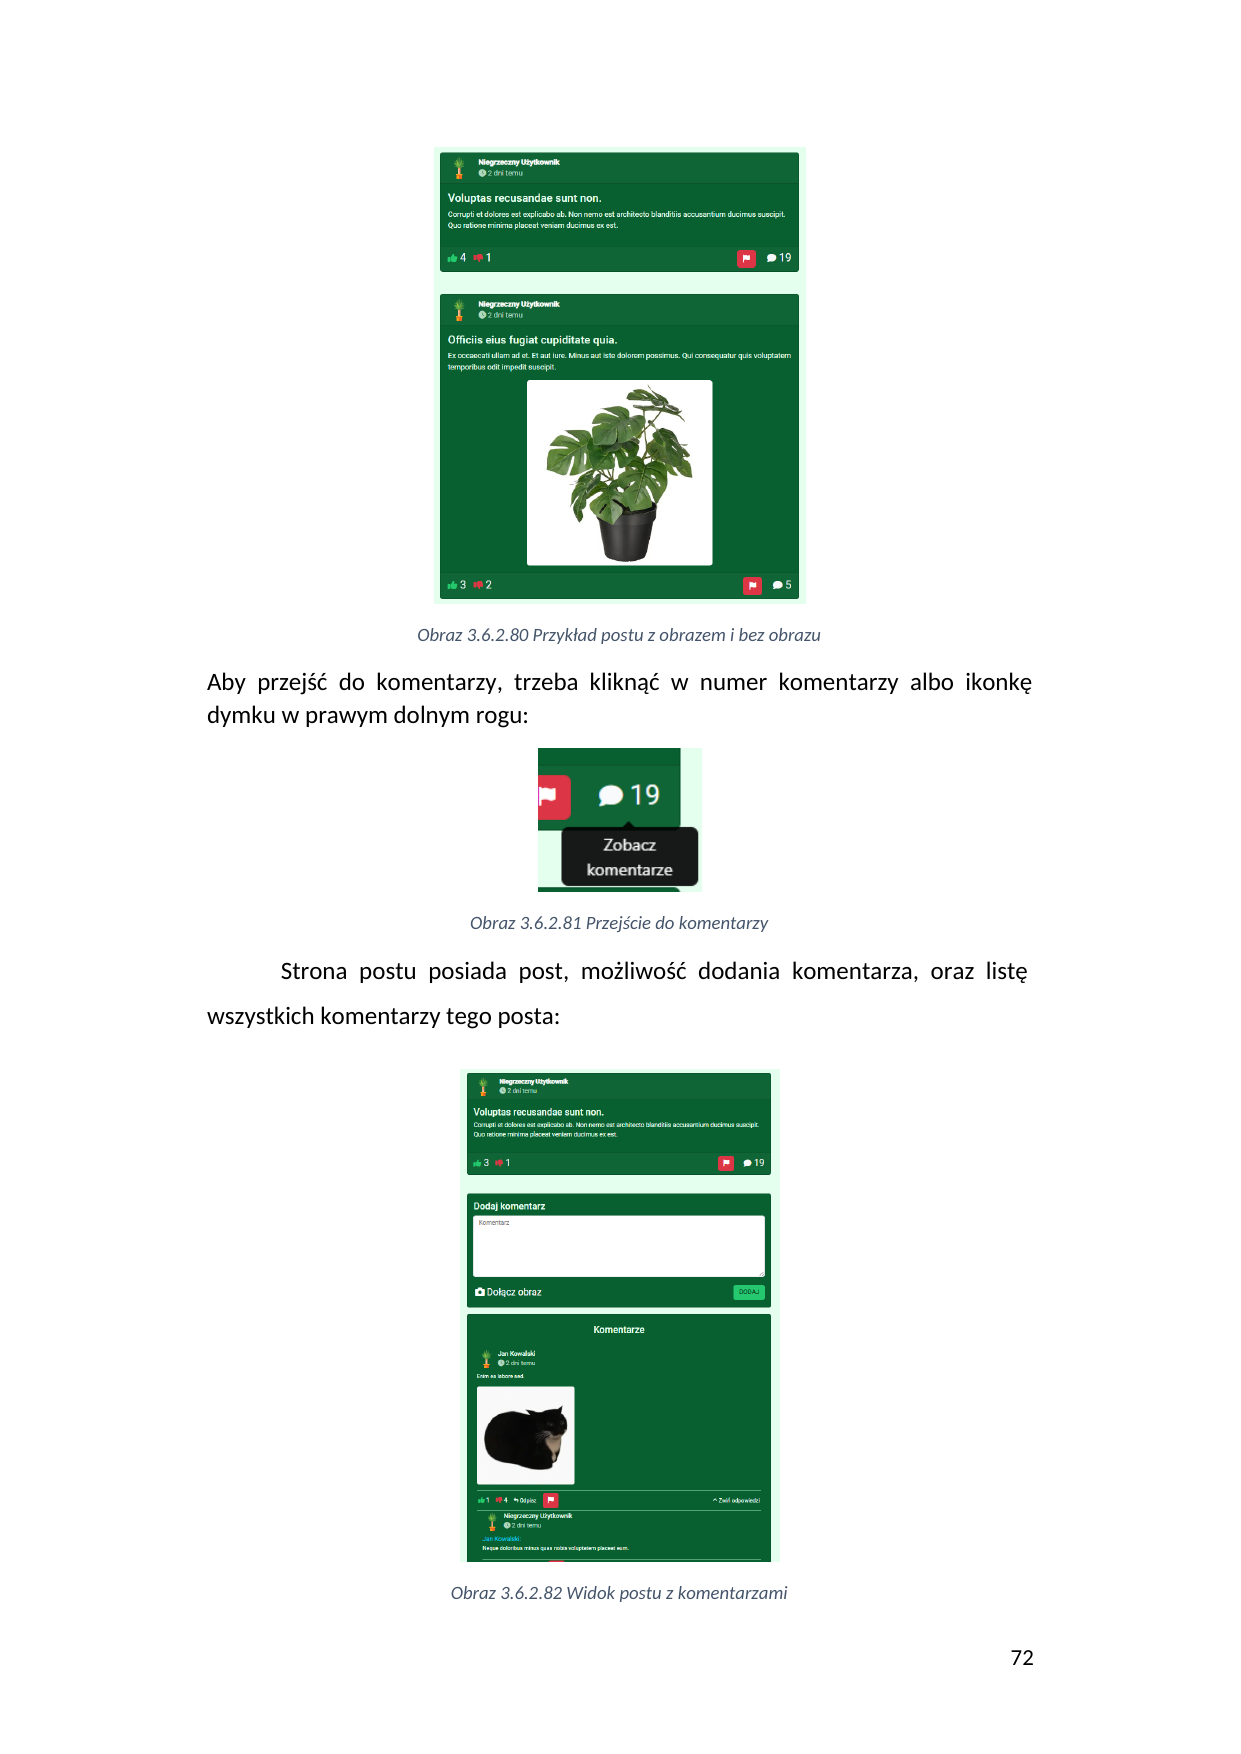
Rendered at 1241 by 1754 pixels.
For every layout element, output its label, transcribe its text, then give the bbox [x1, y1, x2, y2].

text Strona postu posiada post, możliwość dodania komentarza, oraz listę wszystkich komentarzy tego posta: [207, 955, 1029, 1031]
picture [460, 1069, 780, 1562]
text Aby przejść do komentarzy, trzeba kliknąć w numer komentarzy albo ikonkę dymku w prawym dolnym rogu: [207, 666, 1033, 730]
picture [538, 748, 703, 892]
picture [434, 147, 807, 604]
